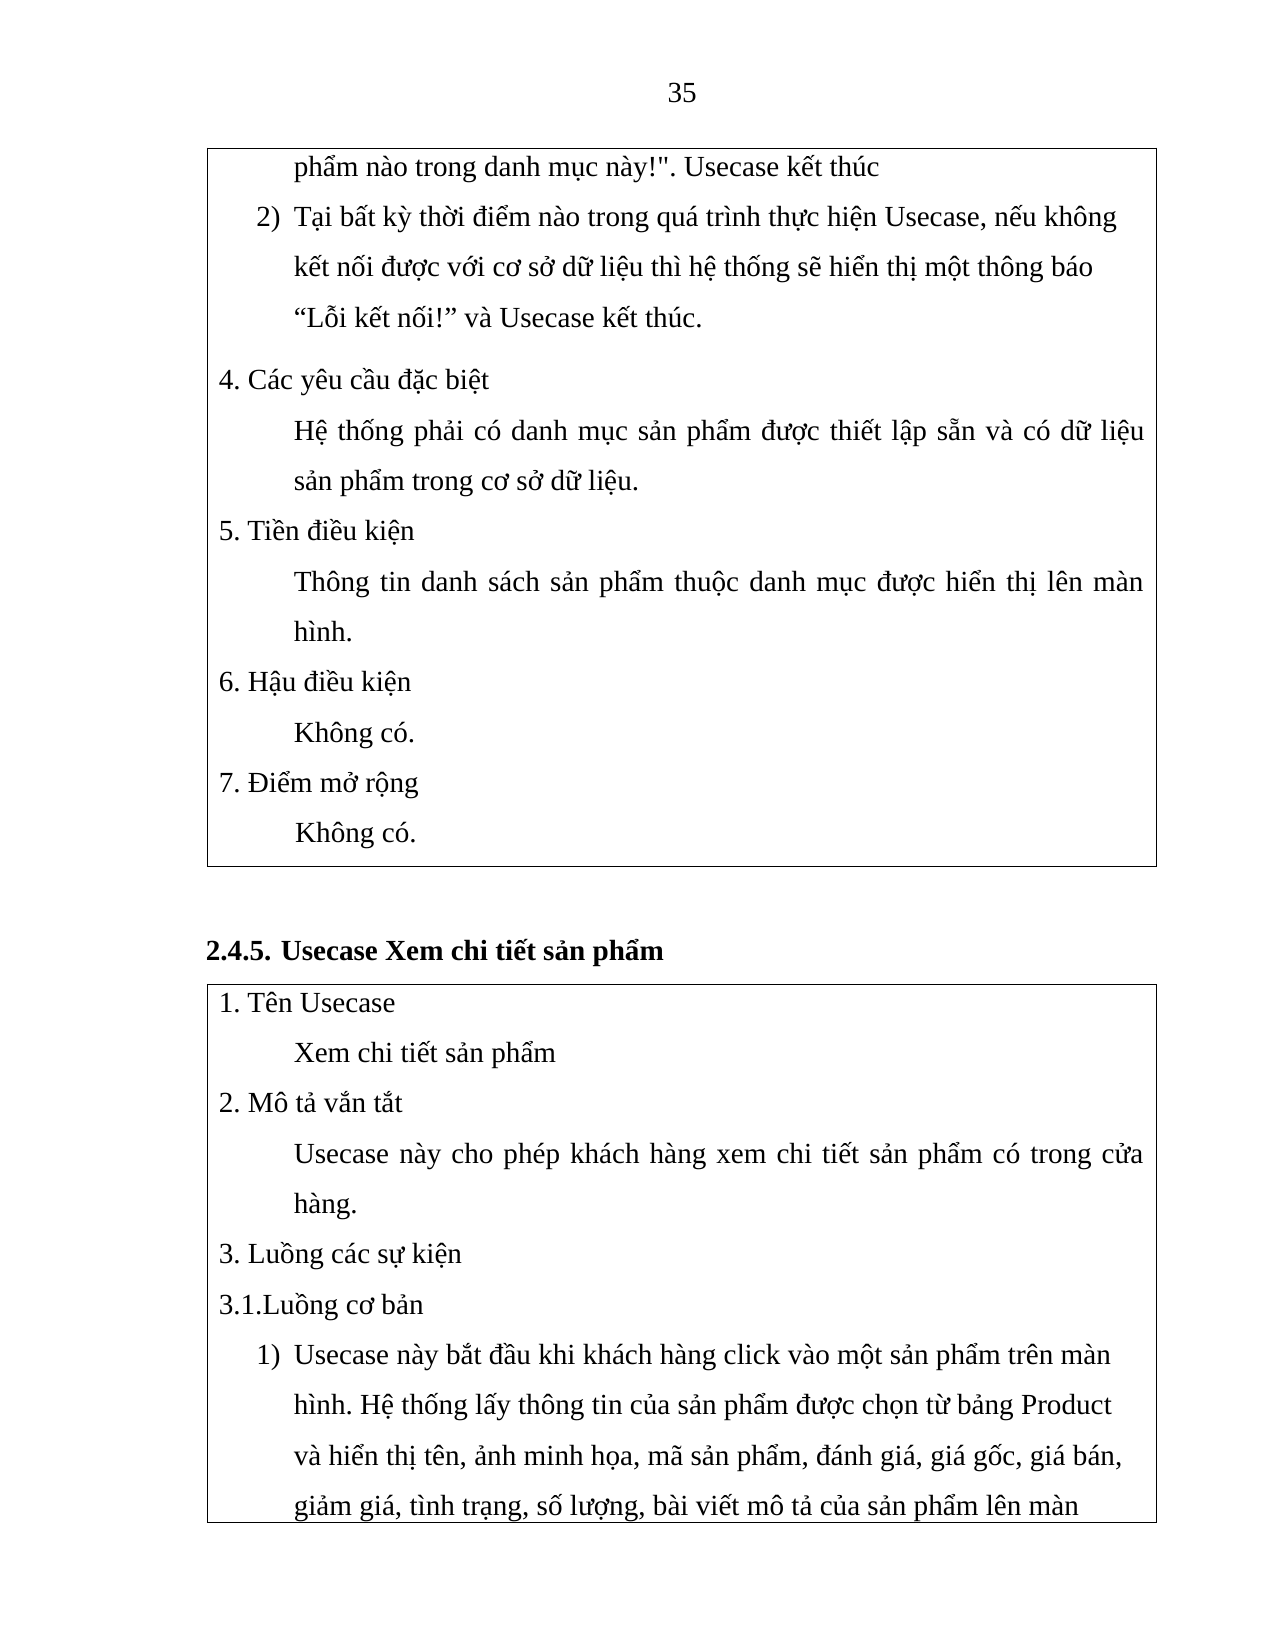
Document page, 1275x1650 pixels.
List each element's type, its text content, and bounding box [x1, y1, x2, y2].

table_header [208, 985, 1156, 1522]
subtitle Usecase Xem chi tiết sản phẩm [206, 933, 1157, 967]
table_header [208, 149, 1156, 866]
